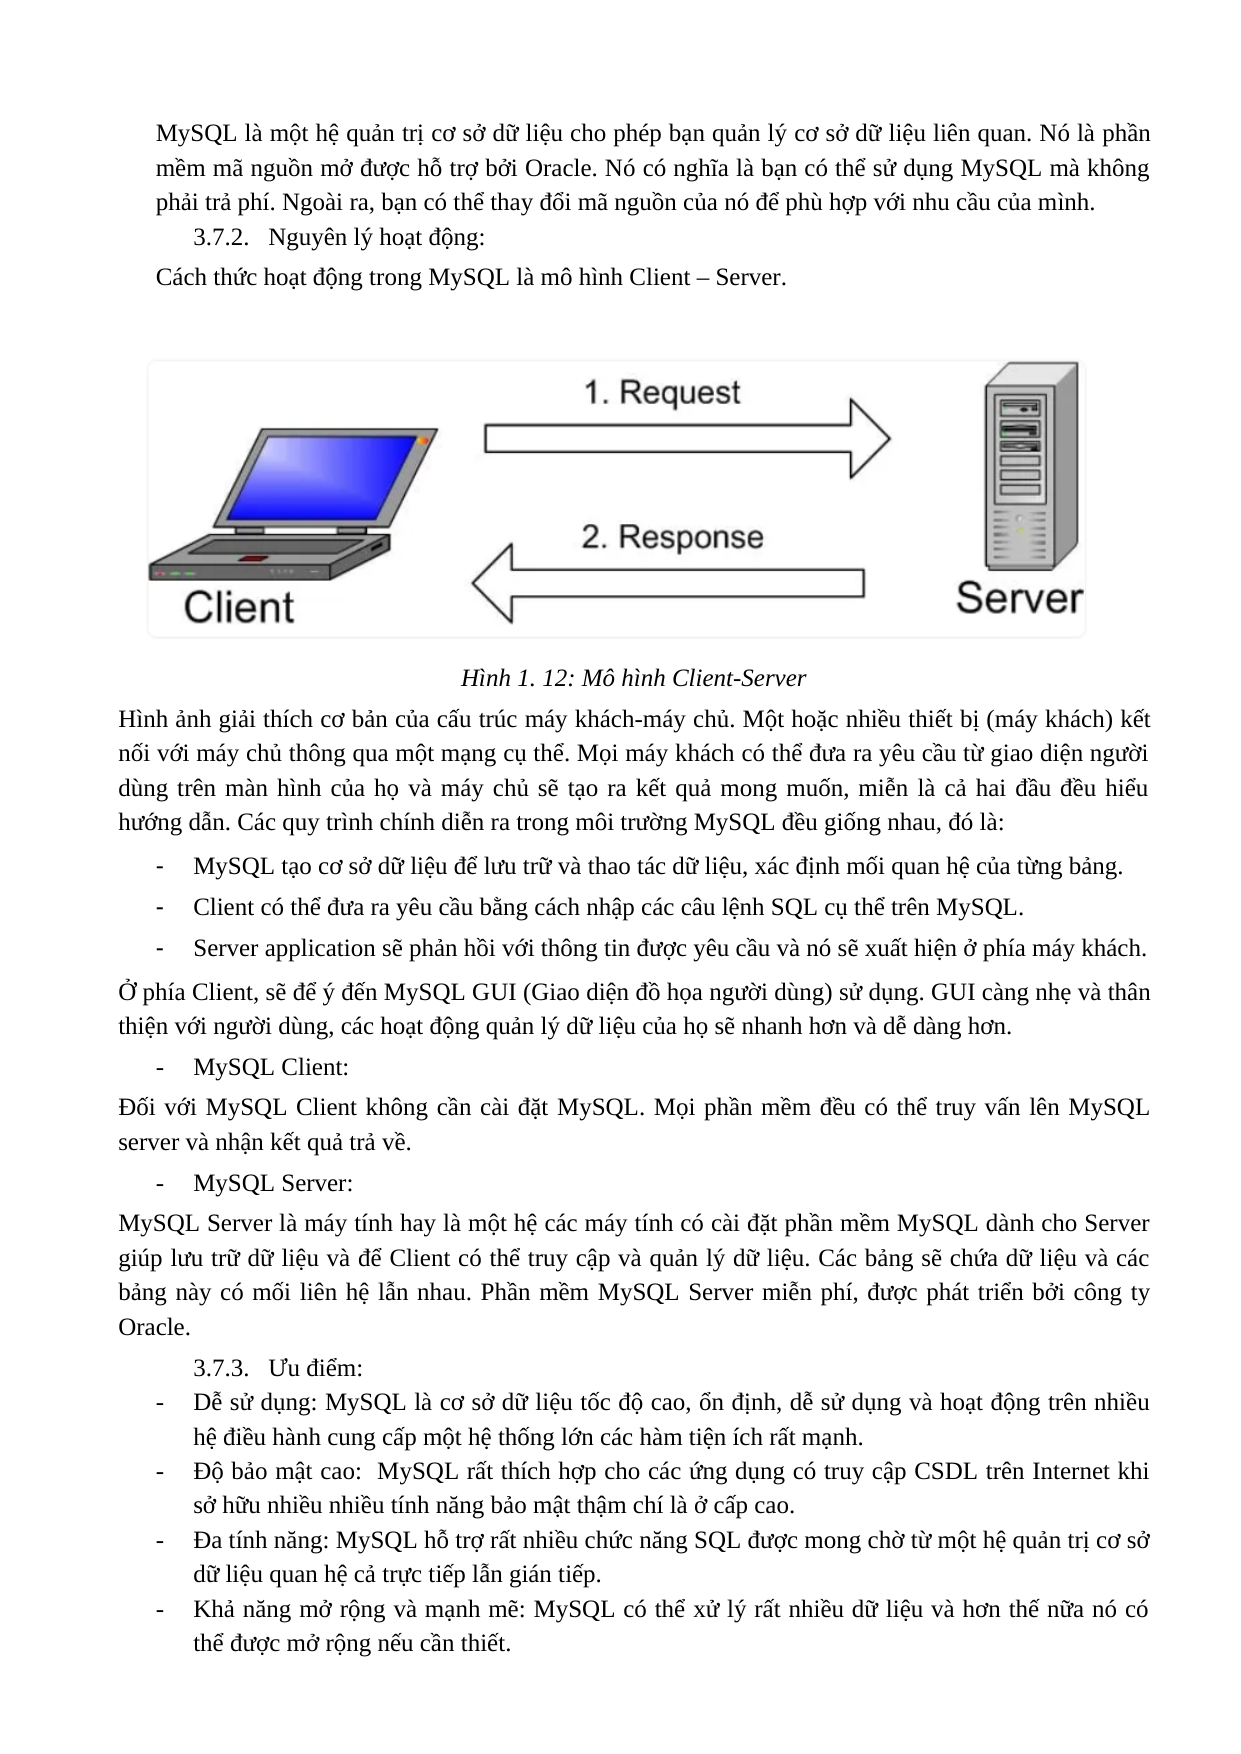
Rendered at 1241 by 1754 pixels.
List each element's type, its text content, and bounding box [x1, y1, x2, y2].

text Đối với MySQL Client không cần cài đặt MySQL. Mọi phần mềm đều có thể truy vấn lên MySQL server và nhận kết quả trả về. [118, 1092, 1152, 1156]
list Dễ sử dụng: MySQL là cơ sở dữ liệu tốc độ cao, ổn định, dễ sử dụng và hoạt động trên nhiều hệ điều hành cung cấp một hệ thống lớn các hàm tiện ích rất mạnh. [156, 1387, 1152, 1450]
list Độ bảo mật cao: MySQL rất thích hợp cho các ứng dụng có truy cập CSDL trên Internet khi sở hữu nhiều nhiều tính năng bảo mật thậm chí là ở cấp cao. [156, 1456, 1152, 1519]
text MySQL Server là máy tính hay là một hệ các máy tính có cài đặt phần mềm MySQL dành cho Server giúp lưu trữ dữ liệu và để Client có thể truy cập và quản lý dữ liệu. Các bảng sẽ chứa dữ liệu và các bảng này có mối liên hệ lẫn nhau. Phần mềm MySQL Server miễn phí, được phát triển bởi công ty Oracle. [118, 1208, 1152, 1341]
text Hình ảnh giải thích cơ bản của cấu trúc máy khách-máy chủ. Một hoặc nhiều thiết bị (máy khách) kết nối với máy chủ thông qua một mạng cụ thể. Mọi máy khách có thể đưa ra yêu cầu từ giao diện người dùng trên màn hình của họ và máy chủ sẽ tạo ra kết quả mong muốn, miễn là cả hai đầu đều hiểu hướng dẫn. Các quy trình chính diễn ra trong môi trường MySQL đều giống nhau, đó là: [118, 704, 1152, 836]
text Ở phía Client, sẽ để ý đến MySQL GUI (Giao diện đồ họa người dùng) sử dụng. GUI càng nhẹ và thân thiện với người dùng, các hoạt động quản lý dữ liệu của họ sẽ nhanh hơn và dễ dàng hơn. [118, 977, 1152, 1040]
text Hình 1. 12: Mô hình Client-Server [118, 663, 1152, 692]
list MySQL Client: [156, 1052, 1152, 1081]
list MySQL Server: [156, 1168, 1152, 1196]
text Cách thức hoạt động trong MySQL là mô hình Client – Server. [118, 262, 1152, 291]
picture [118, 358, 1098, 652]
list Client có thể đưa ra yêu cầu bằng cách nhập các câu lệnh SQL cụ thể trên MySQL. [156, 889, 1152, 923]
list Khả năng mở rộng và mạnh mẽ: MySQL có thể xử lý rất nhiều dữ liệu và hơn thế nữa nó có thể được mở rộng nếu cần thiết. [156, 1594, 1152, 1657]
text MySQL là một hệ quản trị cơ sở dữ liệu cho phép bạn quản lý cơ sở dữ liệu liên quan. Nó là phần mềm mã nguồn mở được hỗ trợ bởi Oracle. Nó có nghĩa là bạn có thể sử dụng MySQL mà không phải trả phí. Ngoài ra, bạn có thể thay đổi mã nguồn của nó để phù hợp với nhu cầu của mình. [156, 118, 1152, 216]
list MySQL tạo cơ sở dữ liệu để lưu trữ và thao tác dữ liệu, xác định mối quan hệ của từng bảng. [156, 848, 1152, 882]
list Đa tính năng: MySQL hỗ trợ rất nhiều chức năng SQL được mong chờ từ một hệ quản trị cơ sở dữ liệu quan hệ cả trực tiếp lẫn gián tiếp. [156, 1525, 1152, 1588]
list Nguyên lý hoạt động: [193, 222, 1152, 250]
list Server application sẽ phản hồi với thông tin được yêu cầu và nó sẽ xuất hiện ở phía máy khách. [156, 929, 1152, 963]
list Ưu điểm: [193, 1353, 1152, 1381]
